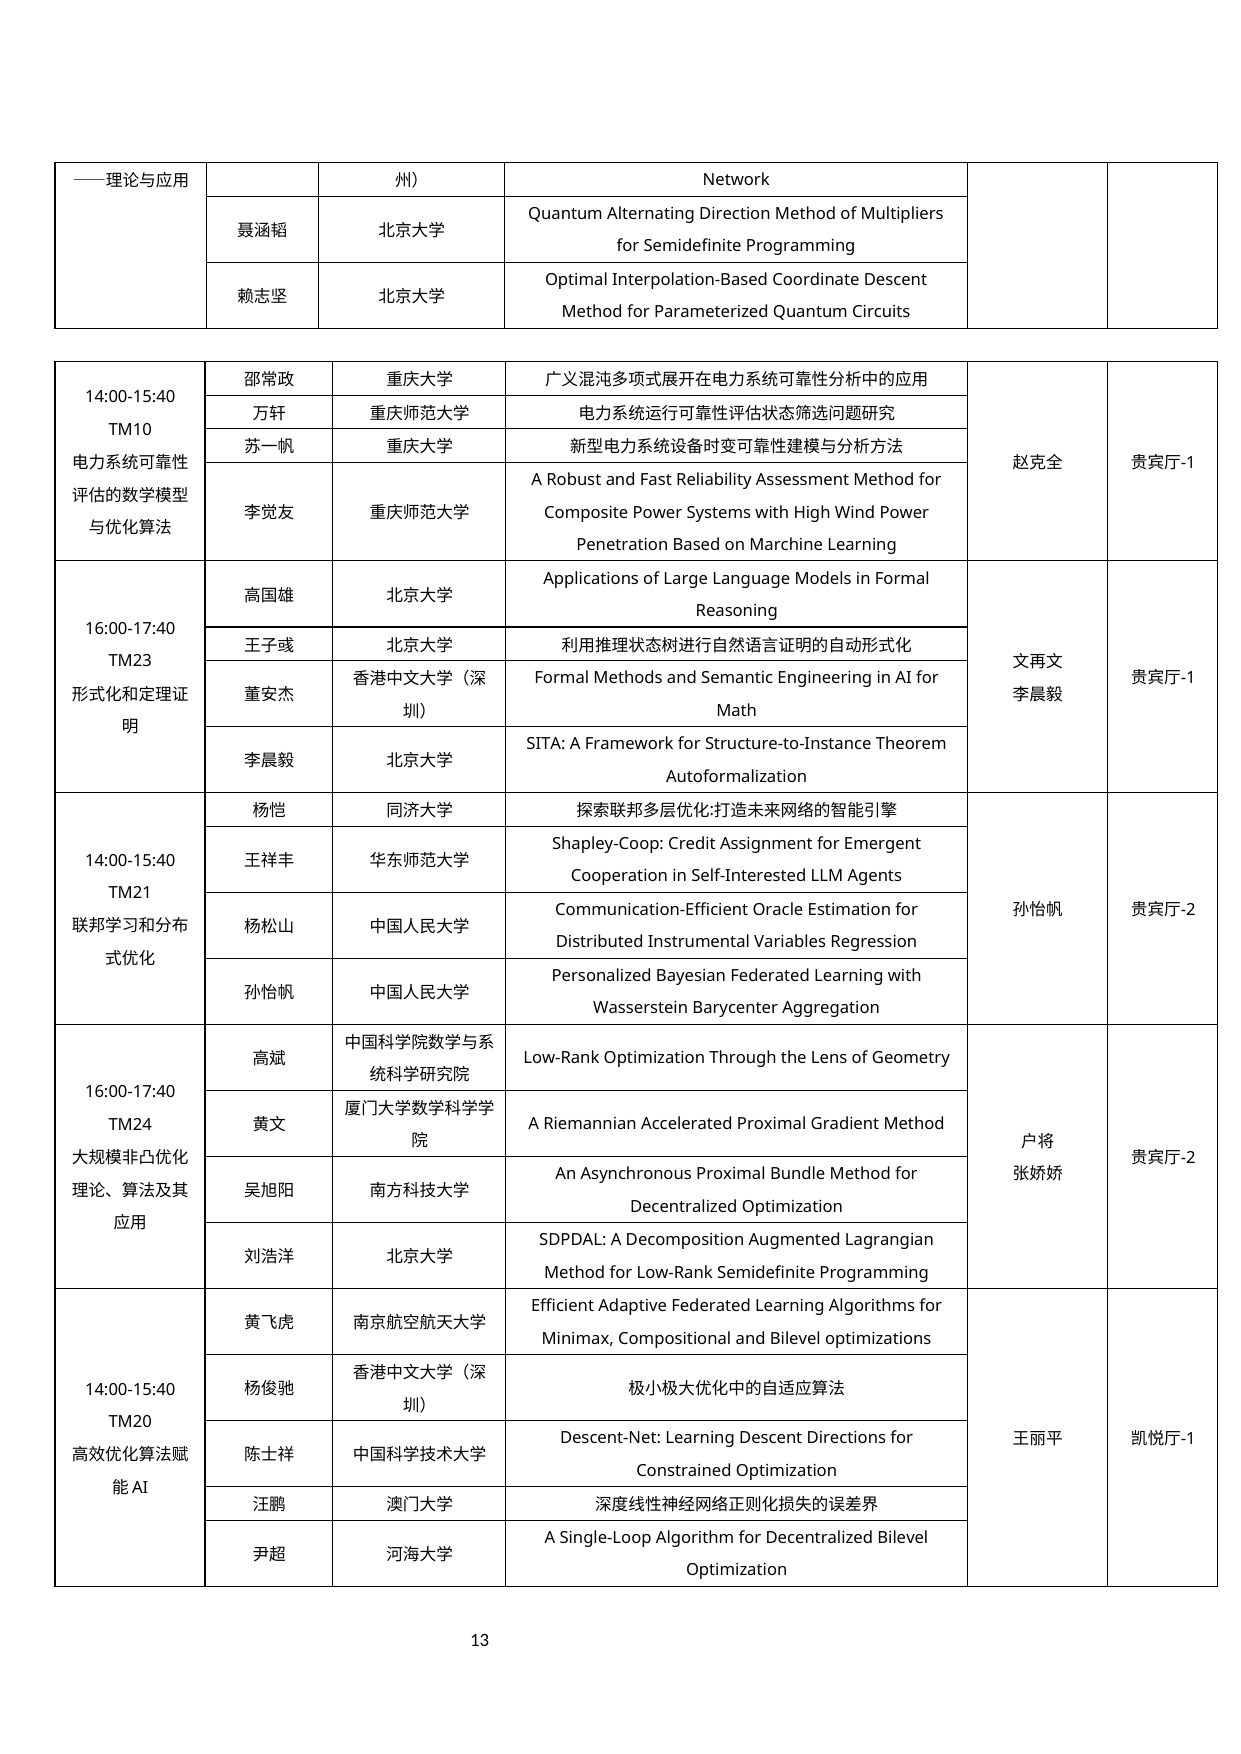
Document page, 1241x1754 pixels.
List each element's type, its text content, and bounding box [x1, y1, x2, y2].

table_cell 汪鹏 [206, 1487, 332, 1519]
table_cell 王子彧 [206, 628, 332, 660]
table_cell 高斌 [206, 1025, 332, 1090]
table_cell 陈士祥 [206, 1421, 332, 1486]
table_cell SDPDAL: A Decomposition Augmented Lagrangian Method for Low-Rank Semidefinite Programming [506, 1223, 967, 1288]
table_cell 中国科学技术大学 [333, 1421, 505, 1486]
table_cell 孙怡帆 [968, 793, 1107, 1024]
table_cell 重庆师范大学 [333, 463, 505, 560]
table_cell A Single-Loop Algorithm for Decentralized Bilevel Optimization [506, 1521, 967, 1586]
table_header 重庆大学 [333, 362, 505, 395]
table_cell 南方科技大学 [333, 1157, 505, 1222]
table_cell 黄飞虎 [206, 1289, 332, 1354]
table_cell 孙怡帆 [206, 959, 332, 1024]
table_cell 贵宾厅-2 [1108, 1025, 1217, 1288]
table_cell Applications of Large Language Models in Formal Reasoning [506, 561, 967, 626]
table_cell 新型电力系统设备时变可靠性建模与分析方法 [506, 429, 967, 462]
table_cell 北京大学 [333, 727, 505, 792]
table_cell 刘浩洋 [206, 1223, 332, 1288]
table_cell 同济大学 [333, 793, 505, 826]
table_cell 北京大学 [319, 263, 504, 328]
table_cell 聂涵韬 [207, 197, 318, 262]
table_cell 王丽平 [968, 1289, 1107, 1586]
table_cell 万轩 [206, 396, 332, 428]
table_cell 极小极大优化中的自适应算法 [506, 1355, 967, 1420]
table_cell 文再文 李晨毅 [968, 561, 1107, 792]
table_cell 高国雄 [206, 561, 332, 626]
table_cell 凯悦厅-1 [1108, 1289, 1217, 1586]
table_cell 香港中文大学（深圳） [333, 661, 505, 726]
table_cell 16:00-17:40 TM24 大规模非凸优化理论、算法及其应用 [56, 1025, 204, 1288]
table_cell 14:00-15:40 TM20 高效优化算法赋能AI [56, 1289, 204, 1586]
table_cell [505, 163, 967, 196]
table_cell 河海大学 [333, 1521, 505, 1586]
table_cell A Robust and Fast Reliability Assessment Method for Composite Power Systems with High Wind Power Penetration Based on Marchine Learning [506, 463, 967, 560]
table_cell 北京大学 [333, 1223, 505, 1288]
table_cell 利用推理状态树进行自然语言证明的自动形式化 [506, 628, 967, 660]
table_cell 电力系统运行可靠性评估状态筛选问题研究 [506, 396, 967, 428]
table_cell 北京大学 [333, 628, 505, 660]
table_cell 深度线性神经网络正则化损失的误差界 [506, 1487, 967, 1519]
table_cell 贵宾厅-2 [1108, 793, 1217, 1024]
table_header 贵宾厅-1 [1108, 362, 1217, 560]
table_header 邵常政 [206, 362, 332, 395]
table_cell 董安杰 [206, 661, 332, 726]
table_cell 重庆师范大学 [333, 396, 505, 428]
table_cell 赖志坚 [207, 263, 318, 328]
table_cell 澳门大学 [333, 1487, 505, 1519]
table_cell 北京大学 [333, 561, 505, 626]
table_cell 16:00-17:40 TM23 形式化和定理证明 [56, 561, 204, 792]
table_cell Quantum Alternating Direction Method of Multipliers for Semidefinite Programming [505, 197, 967, 262]
table_cell 探索联邦多层优化:打造未来网络的智能引擎 [506, 793, 967, 826]
table_cell 吴旭阳 [206, 1157, 332, 1222]
table_cell 北京大学 [319, 197, 504, 262]
table_cell 中国人民大学 [333, 959, 505, 1024]
table_cell 杨俊驰 [206, 1355, 332, 1420]
table_cell 户将 张娇娇 [968, 1025, 1107, 1288]
table_cell 中国人民大学 [333, 893, 505, 958]
table_cell Formal Methods and Semantic Engineering in AI for Math [506, 661, 967, 726]
table_header 赵克全 [968, 362, 1107, 560]
table_cell 经明睿 [207, 163, 318, 196]
table_cell 14:00-15:40 TM21 联邦学习和分布式优化 [56, 793, 204, 1024]
table_cell Optimal Interpolation-Based Coordinate Descent Method for Parameterized Quantum Circuits [505, 263, 967, 328]
table_cell A Riemannian Accelerated Proximal Gradient Method [506, 1091, 967, 1156]
table_cell 香港科技大学（广州） [319, 163, 504, 196]
table_cell Descent-Net: Learning Descent Directions for Constrained Optimization [506, 1421, 967, 1486]
table_cell 贵宾厅-1 [1108, 561, 1217, 792]
table_cell Low-Rank Optimization Through the Lens of Geometry [506, 1025, 967, 1090]
table_cell 重庆大学 [333, 429, 505, 462]
table_cell Shapley-Coop: Credit Assignment for Emergent Cooperation in Self-Interested LLM Agents [506, 827, 967, 892]
table_header 广义混沌多项式展开在电力系统可靠性分析中的应用 [506, 362, 967, 395]
table_header 14:00-15:40 TM10 电力系统可靠性评估的数学模型与优化算法 [56, 362, 204, 560]
table_cell 香港中文大学（深圳） [333, 1355, 505, 1420]
table_cell 杨松山 [206, 893, 332, 958]
table_cell Communication-Efficient Oracle Estimation for Distributed Instrumental Variables Regression [506, 893, 967, 958]
table_cell Efficient Adaptive Federated Learning Algorithms for Minimax, Compositional and Bilevel optimizations [506, 1289, 967, 1354]
table_cell 华东师范大学 [333, 827, 505, 892]
table_cell 李晨毅 [206, 727, 332, 792]
table_cell Personalized Bayesian Federated Learning with Wasserstein Barycenter Aggregation [506, 959, 967, 1024]
table_cell SITA: A Framework for Structure-to-Instance Theorem Autoformalization [506, 727, 967, 792]
table_cell An Asynchronous Proximal Bundle Method for Decentralized Optimization [506, 1157, 967, 1222]
table_cell 王祥丰 [206, 827, 332, 892]
table_cell 尹超 [206, 1521, 332, 1586]
table_cell 南京航空航天大学 [333, 1289, 505, 1354]
table_cell 黄文 [206, 1091, 332, 1156]
table_cell 李觉友 [206, 463, 332, 560]
table_cell 厦门大学数学科学学院 [333, 1091, 505, 1156]
table_cell 苏一帆 [206, 429, 332, 462]
table_cell 中国科学院数学与系统科学研究院 [333, 1025, 505, 1090]
table_cell 杨恺 [206, 793, 332, 826]
